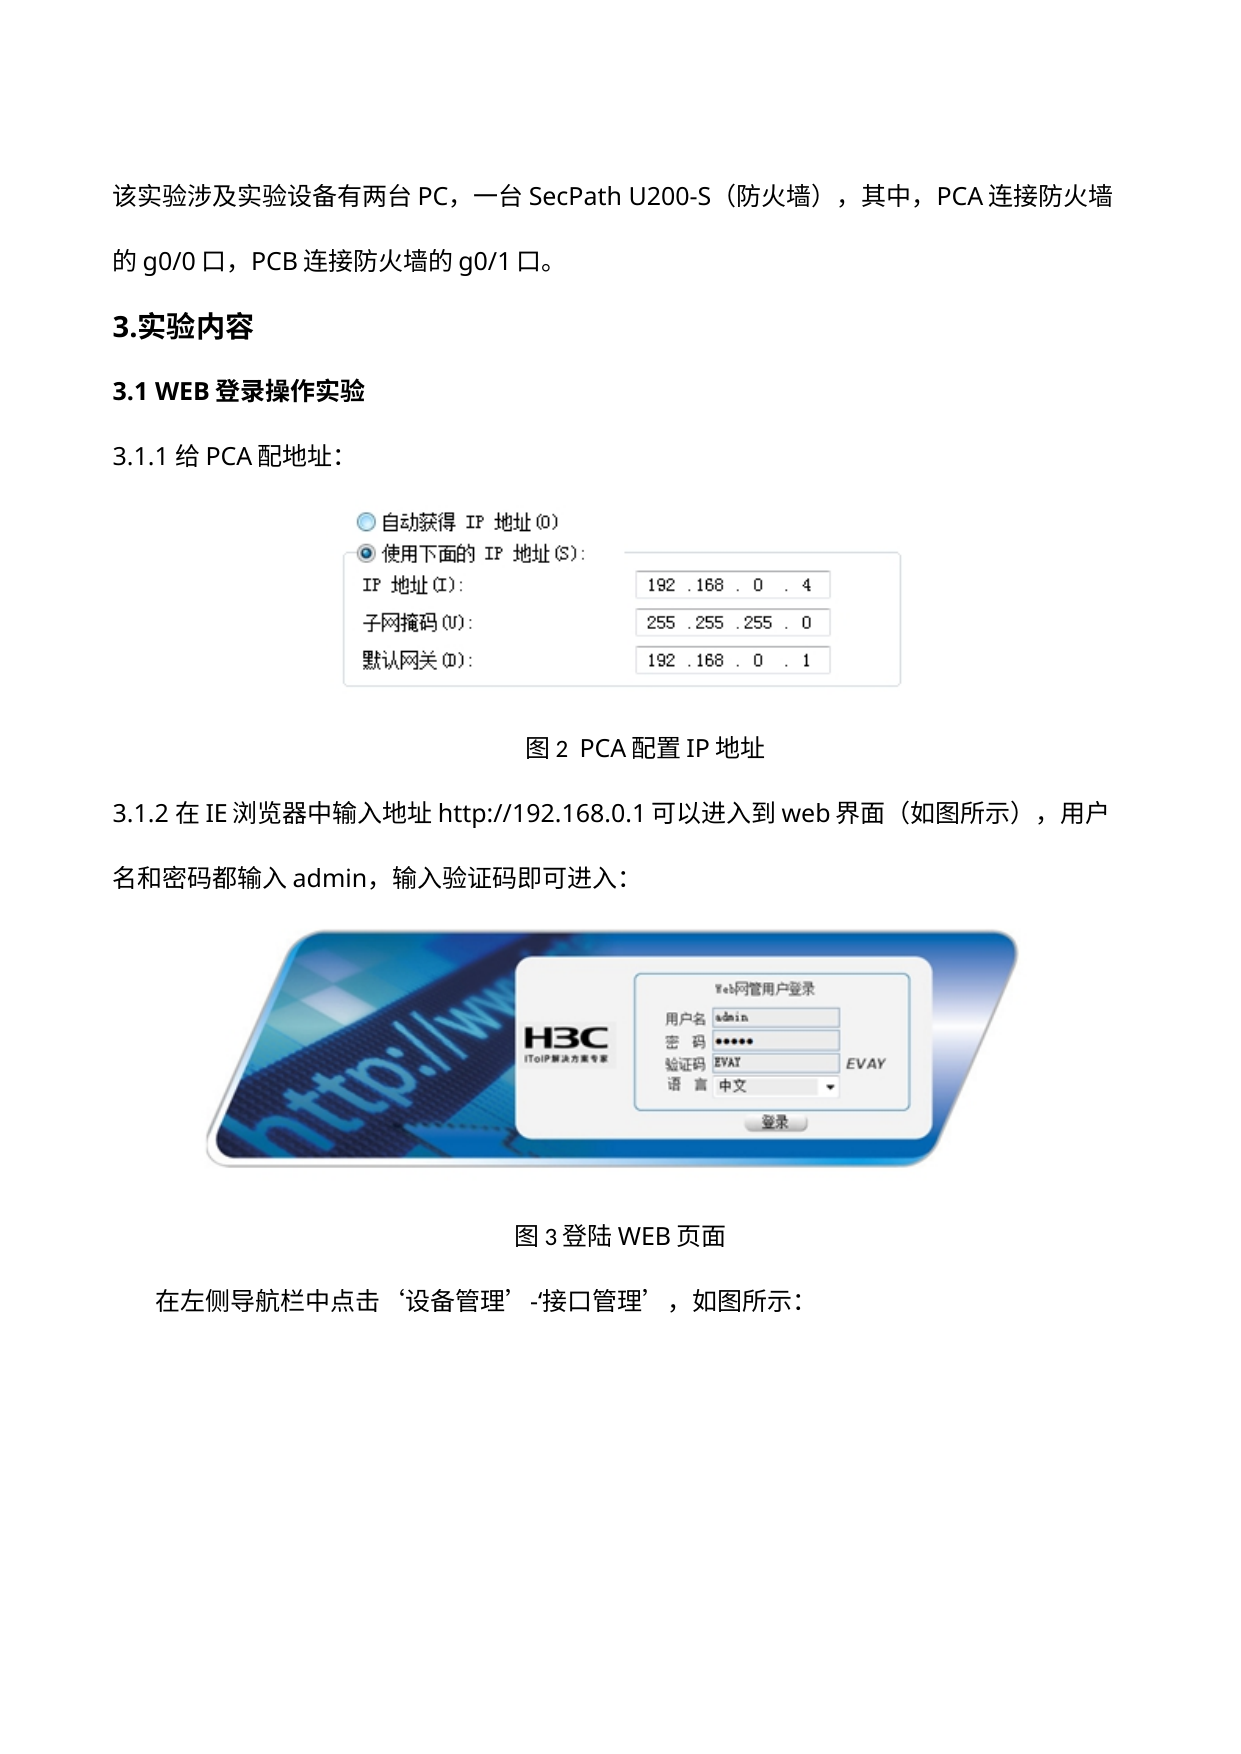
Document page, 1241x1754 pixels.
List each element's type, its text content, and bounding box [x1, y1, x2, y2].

text 在左侧导航栏中点击‘设备管理’-‘接口管理’，如图所示： [112, 1267, 1128, 1332]
text 图3 登陆WEB页面 [112, 1202, 1128, 1267]
list 3.1.1 给PCA配地址： [112, 422, 1128, 487]
text 图2 PCA配置IP地址 [112, 714, 1128, 779]
picture [199, 909, 1041, 1190]
text 3.1.2 在IE浏览器中输入地址http://192.168.0.1可以进入到web界面（如图所示），用户名和密码都输入admin，输入验证码即可进入： [112, 779, 1128, 909]
text 该实验涉及实验设备有两台PC，一台SecPath U200-S（防火墙），其中，PCA连接防火墙的g0/0口，PCB连接防火墙的g0/1口。 [112, 162, 1128, 292]
list 实验内容 [112, 292, 1128, 357]
list 3.1 WEB登录操作实验 [112, 357, 1128, 422]
picture [326, 487, 914, 706]
